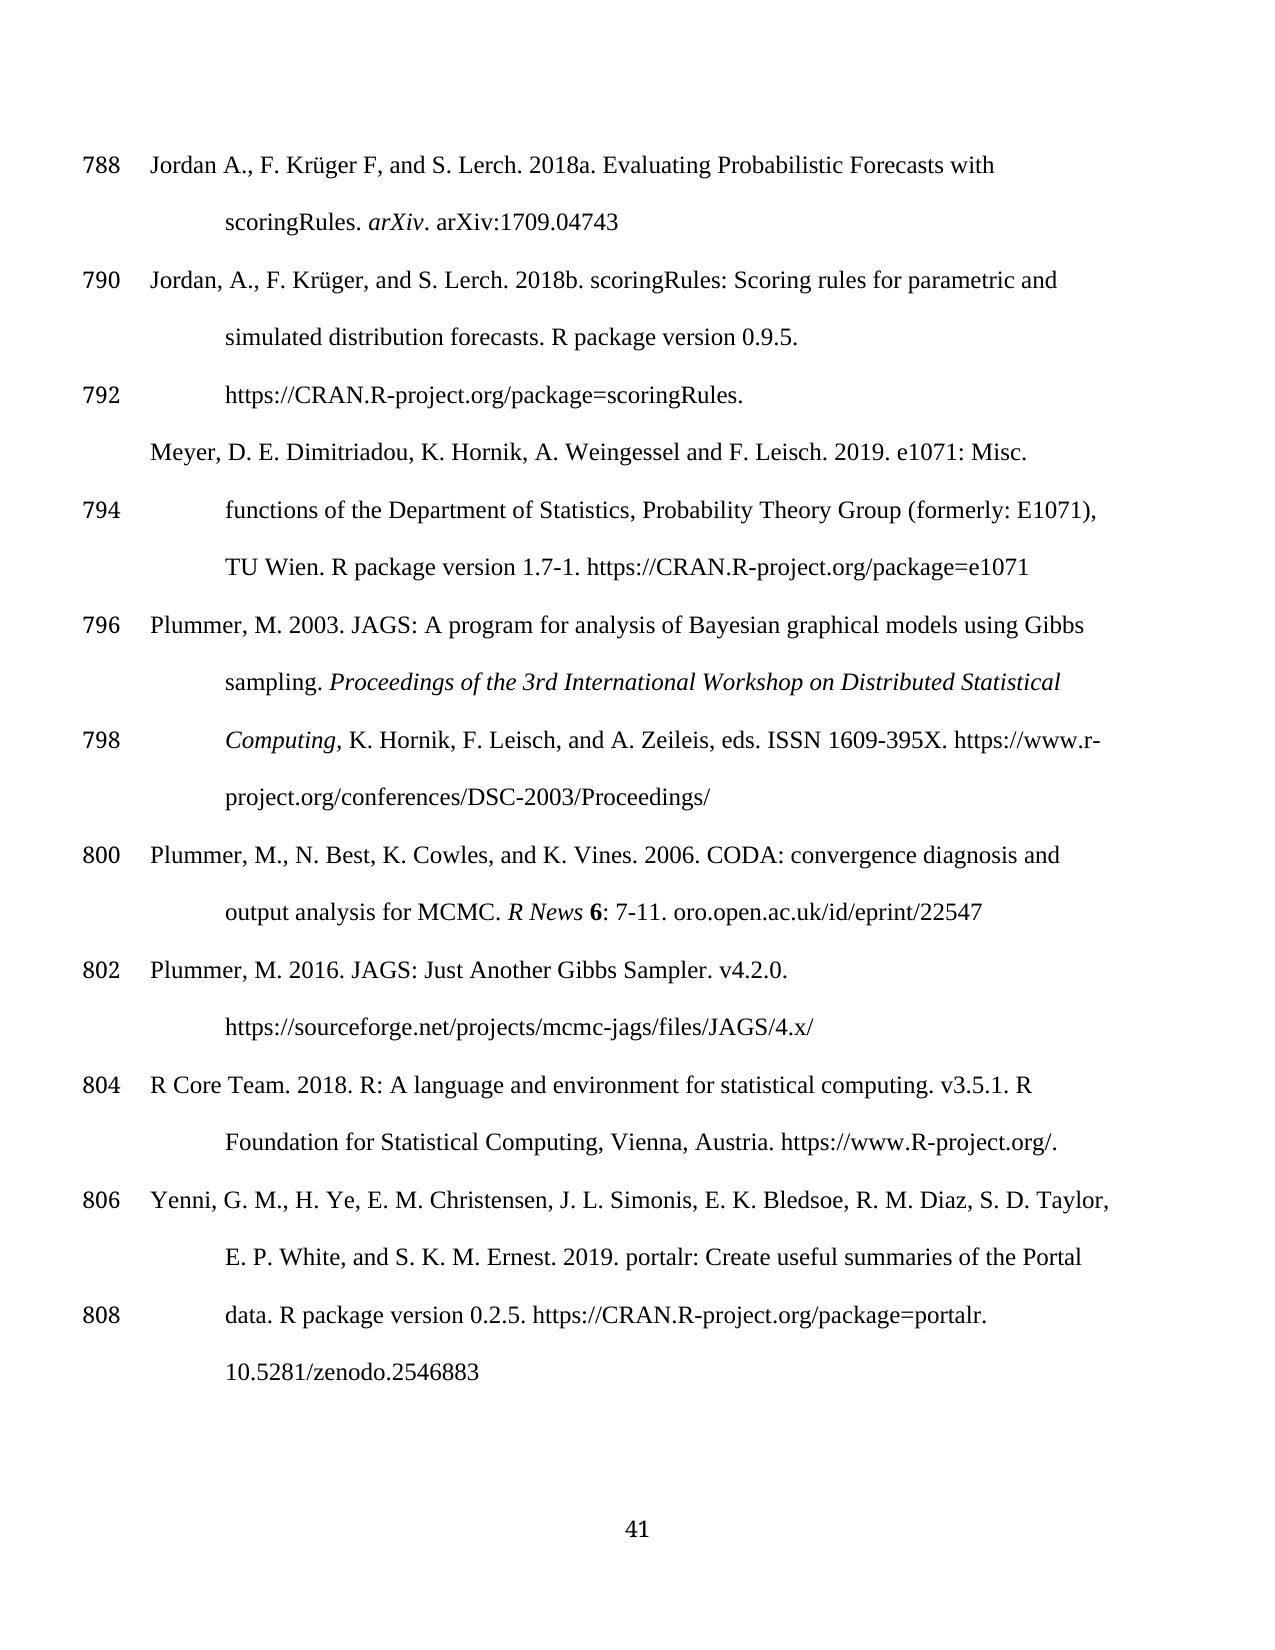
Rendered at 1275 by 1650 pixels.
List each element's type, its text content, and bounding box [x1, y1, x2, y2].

text Plummer, M. 2016. JAGS: Just Another Gibbs Sampler. v4.2.0. https://sourceforge.net/projects/mcmc-jags/files/JAGS/4.x/ [150, 955, 1125, 1041]
text R Core Team. 2018. R: A language and environment for statistical computing. v3.5.1. R Foundation for Statistical Computing, Vienna, Austria. https://www.R-project.org/. [150, 1070, 1125, 1156]
text Jordan A., F. Krüger F, and S. Lerch. 2018a. Evaluating Probabilistic Forecasts with scoringRules. arXiv. arXiv:1709.04743 [150, 150, 1125, 236]
text Jordan, A., F. Krüger, and S. Lerch. 2018b. scoringRules: Scoring rules for parametric and simulated distribution forecasts. R package version 0.9.5. https://CRAN.R-project.org/package=scoringRules. [150, 265, 1125, 409]
text Plummer, M. 2003. JAGS: A program for analysis of Bayesian graphical models using Gibbs sampling. Proceedings of the 3rd International Workshop on Distributed Statistical Computing, K. Hornik, F. Leisch, and A. Zeileis, eds. ISSN 1609-395X. https://www.r-project.org/conferences/DSC-2003/Proceedings/ [150, 610, 1125, 811]
text Plummer, M., N. Best, K. Cowles, and K. Vines. 2006. CODA: convergence diagnosis and output analysis for MCMC. R News 6: 7-11. oro.open.ac.uk/id/eprint/22547 [150, 840, 1125, 926]
text Yenni, G. M., H. Ye, E. M. Christensen, J. L. Simonis, E. K. Bledsoe, R. M. Diaz, S. D. Taylor, E. P. White, and S. K. M. Ernest. 2019. portalr: Create useful summaries of the Portal data. R package version 0.2.5. https://CRAN.R-project.org/package=portalr. 10.5281/zenodo.2546883 [150, 1185, 1125, 1386]
text Meyer, D. E. Dimitriadou, K. Hornik, A. Weingessel and F. Leisch. 2019. e1071: Misc. functions of the Department of Statistics, Probability Theory Group (formerly: E1071), TU Wien. R package version 1.7-1. https://CRAN.R-project.org/package=e1071 [150, 437, 1125, 581]
